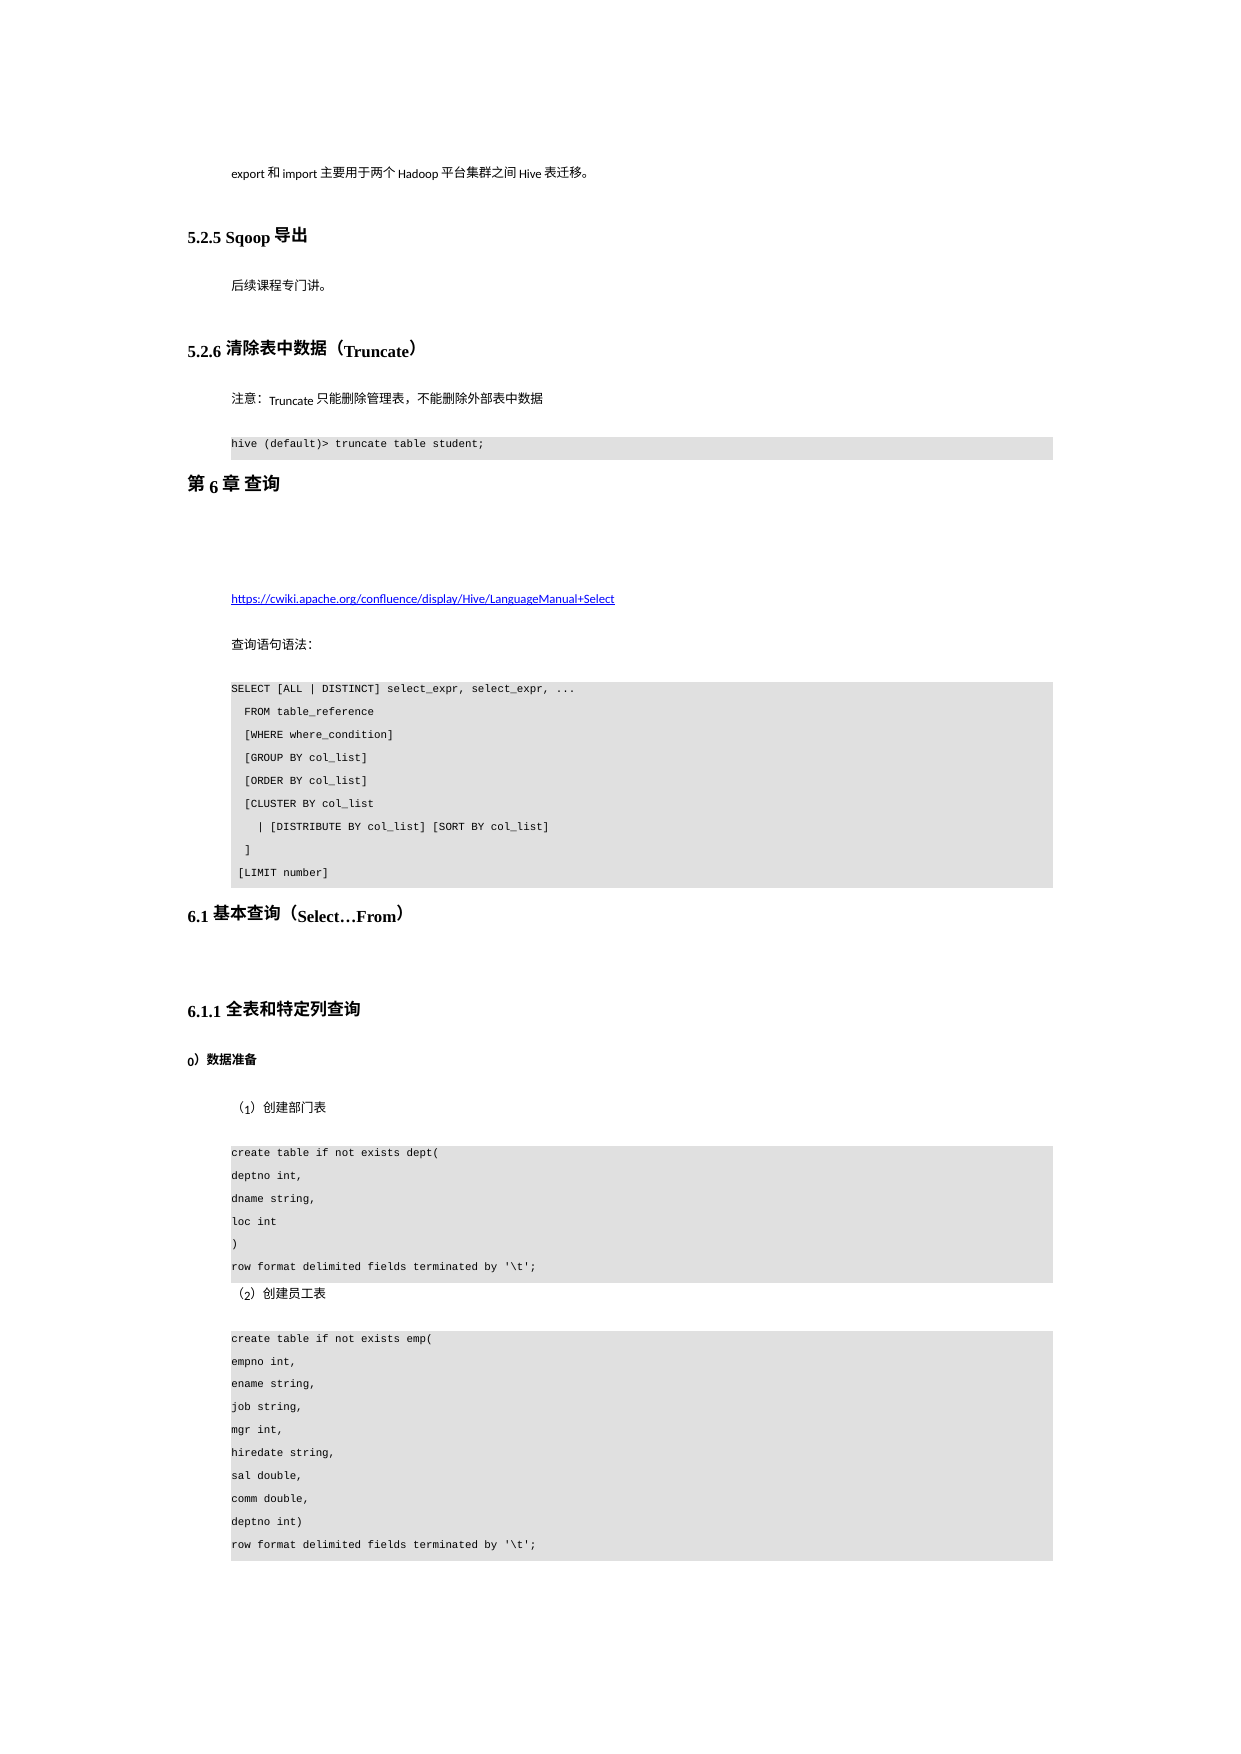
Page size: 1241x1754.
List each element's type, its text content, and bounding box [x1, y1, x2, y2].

subtitle 5.2.6 清除表中数据（Truncate） [187, 324, 1053, 389]
text empno int, [231, 1354, 1053, 1377]
subtitle 6.1 基本查询（Select…From） [187, 888, 1053, 953]
text row format delimited fields terminated by '\t'; [231, 1538, 1053, 1561]
text https://cwiki.apache.org/confluence/display/Hive/LanguageManual+Select [187, 588, 1053, 621]
subtitle 6.1.1 全表和特定列查询 [187, 984, 1053, 1049]
text export和import主要用于两个Hadoop平台集群之间Hive表迁移。 [187, 162, 1053, 194]
text job string, [231, 1400, 1053, 1423]
text | [DISTRIBUTE BY col_list] [SORT BY col_list] [231, 820, 1053, 843]
text ename string, [231, 1377, 1053, 1400]
text hive (default)> truncate table student; [231, 437, 1053, 460]
text 注意：Truncate只能删除管理表，不能删除外部表中数据 [187, 389, 1053, 421]
text deptno int) [231, 1515, 1053, 1538]
text 查询语句语法： [187, 634, 1053, 666]
subtitle 5.2.5 Sqoop导出 [187, 210, 1053, 275]
text dname string, [231, 1191, 1053, 1214]
text hiredate string, [231, 1446, 1053, 1469]
text [WHERE where_condition] [231, 728, 1053, 751]
text create table if not exists emp( [231, 1331, 1053, 1354]
text mgr int, [231, 1423, 1053, 1446]
text SELECT [ALL | DISTINCT] select_expr, select_expr, ... [231, 682, 1053, 705]
text （2）创建员工表 [187, 1283, 1053, 1316]
text [LIMIT number] [231, 866, 1053, 888]
text sal double, [231, 1469, 1053, 1492]
text （1）创建部门表 [187, 1097, 1053, 1130]
text [CLUSTER BY col_list [231, 797, 1053, 820]
text 后续课程专门讲。 [187, 275, 1053, 308]
text ] [231, 843, 1053, 866]
subtitle 第6章 查询 [187, 460, 1053, 525]
text comm double, [231, 1492, 1053, 1515]
text [ORDER BY col_list] [231, 774, 1053, 797]
text loc int [231, 1214, 1053, 1237]
text FROM table_reference [231, 705, 1053, 728]
text row format delimited fields terminated by '\t'; [231, 1260, 1053, 1283]
text deptno int, [231, 1168, 1053, 1191]
text create table if not exists dept( [231, 1146, 1053, 1168]
text 0）数据准备 [187, 1049, 1053, 1081]
text [GROUP BY col_list] [231, 751, 1053, 774]
text ) [231, 1237, 1053, 1260]
